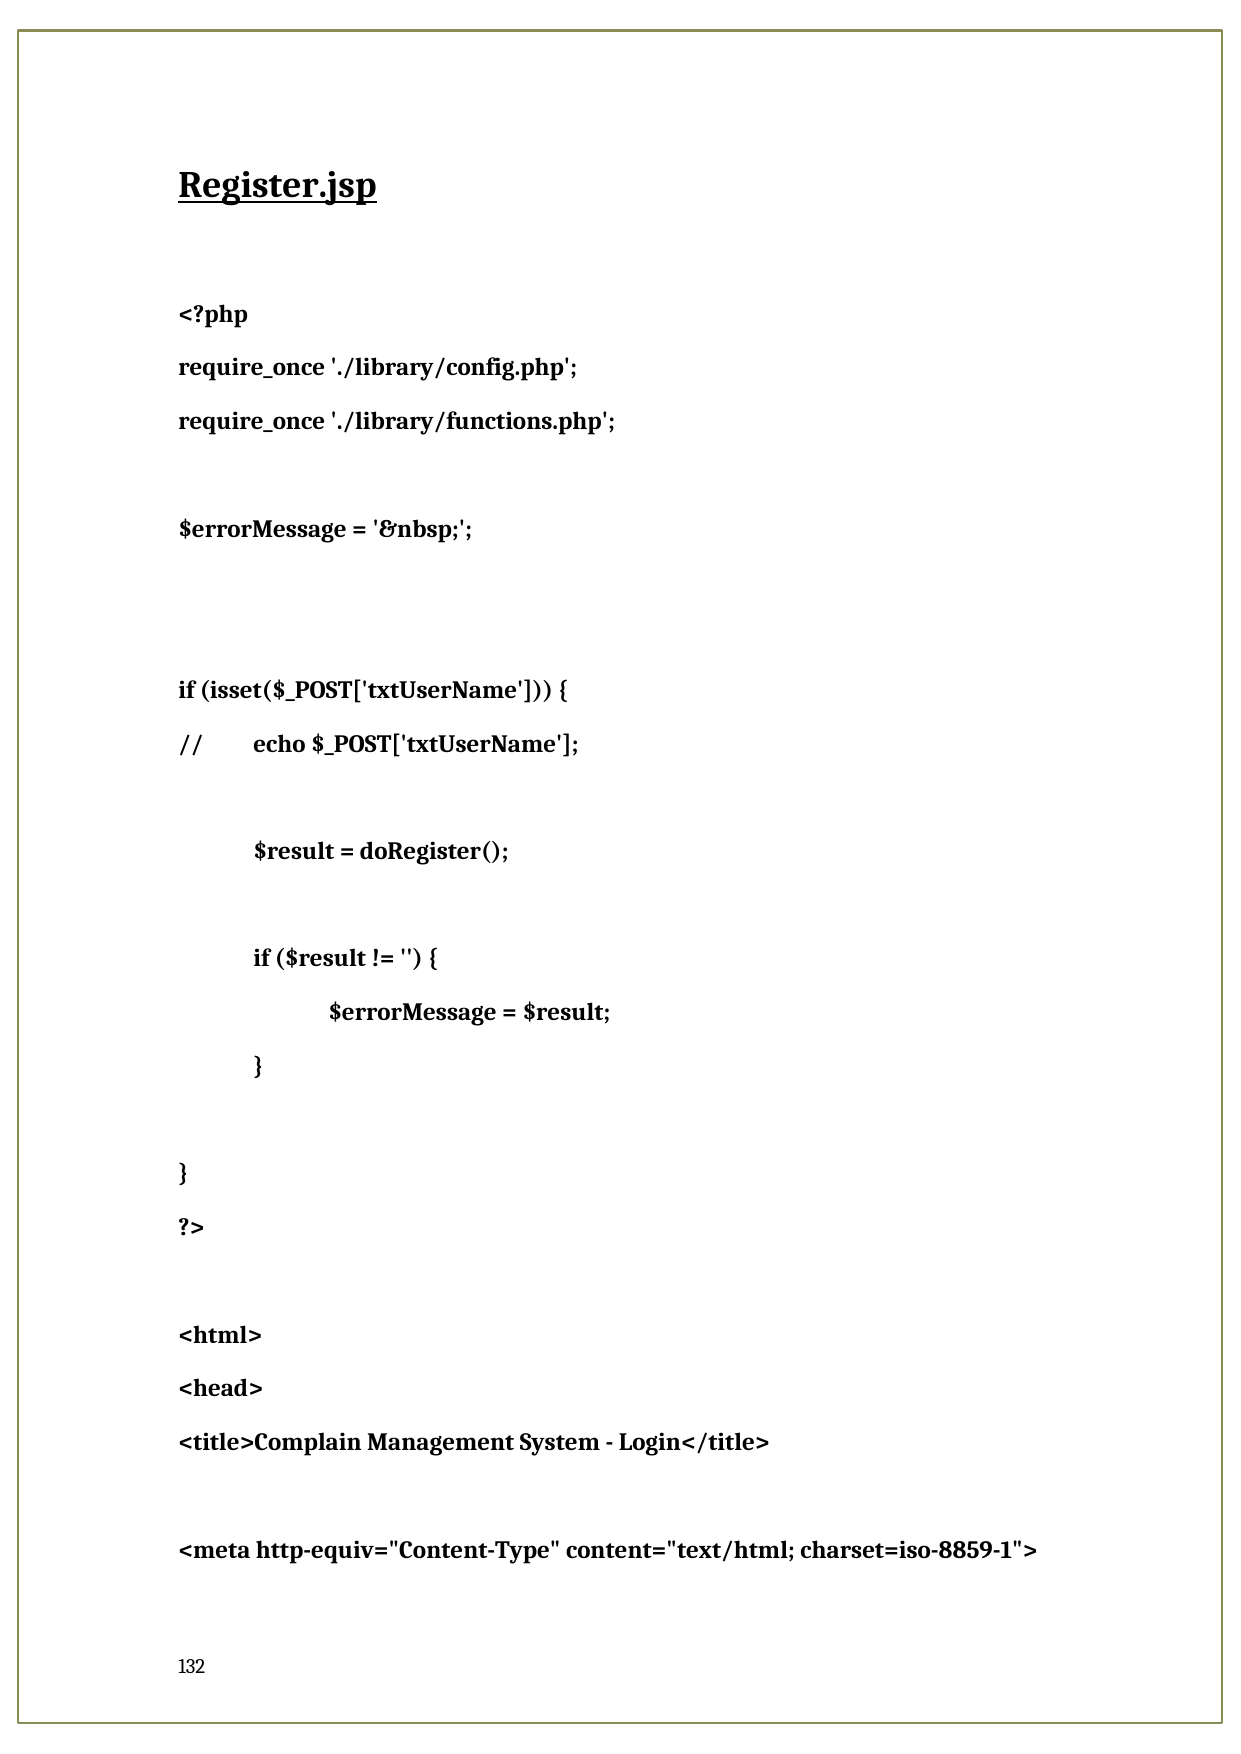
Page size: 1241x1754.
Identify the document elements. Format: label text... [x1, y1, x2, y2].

text require_once './library/functions.php'; [178, 407, 1090, 436]
text require_once './library/config.php'; [178, 353, 1090, 382]
text <title>Complain Management System - Login</title> [178, 1428, 1090, 1457]
text // echo $_POST['txtUserName']; [178, 730, 1090, 759]
text $errorMessage = $result; [178, 998, 1090, 1027]
text <?php [178, 299, 1090, 328]
text <html> [178, 1321, 1090, 1349]
text if ($result != '') { [178, 944, 1090, 973]
text ?> [178, 1213, 1090, 1242]
text $result = doRegister(); [178, 837, 1090, 866]
text } [178, 1052, 1090, 1081]
text Register.jsp [178, 164, 1090, 207]
text <head> [178, 1374, 1090, 1403]
text <meta http-equiv="Content-Type" content="text/html; charset=iso-8859-1"> [178, 1536, 1090, 1565]
text $errorMessage = '&nbsp;'; [178, 515, 1090, 544]
text } [178, 1159, 1090, 1188]
text if (isset($_POST['txtUserName'])) { [178, 676, 1090, 705]
